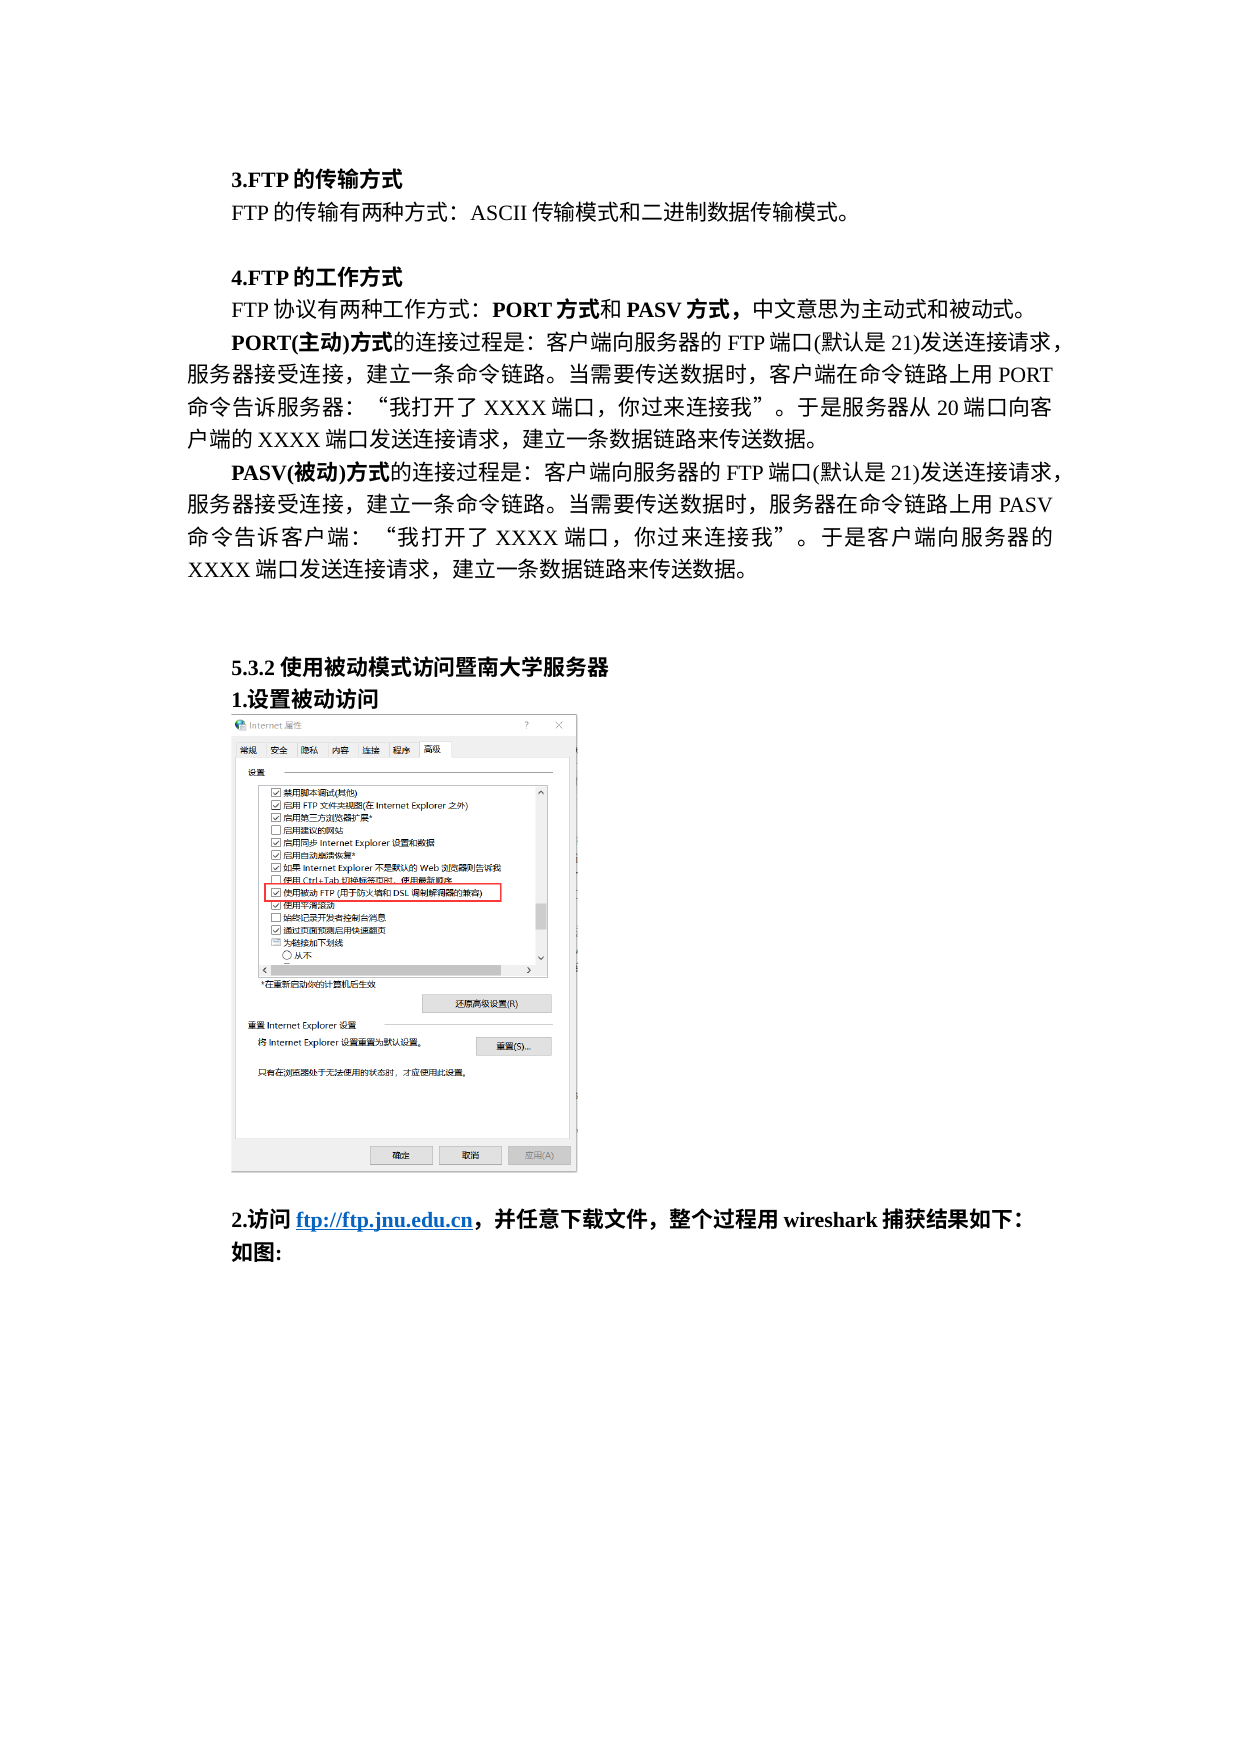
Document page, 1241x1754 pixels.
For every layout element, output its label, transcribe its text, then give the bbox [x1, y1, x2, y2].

text 如图: [187, 1234, 1053, 1267]
text 4.FTP的工作方式 [187, 259, 1053, 292]
text FTP协议有两种工作方式：PORT方式和PASV方式，中文意思为主动式和被动式。 [187, 292, 1053, 324]
text FTP的传输有两种方式：ASCII传输模式和二进制数据传输模式。 [187, 194, 1053, 227]
text 2.访问ftp://ftp.jnu.edu.cn，并任意下载文件，整个过程用wireshark捕获结果如下： [187, 1202, 1053, 1234]
picture [231, 714, 578, 1173]
text PORT(主动)方式的连接过程是：客户端向服务器的FTP端口(默认是21)发送连接请求，服务器接受连接，建立一条命令链路。当需要传送数据时，客户端在命令链路上用PORT命令告诉服务器：“我打开了XXXX端口，你过来连接我”。于是服务器从20端口向客户端的XXXX端口发送连接请求，建立一条数据链路来传送数据。 [187, 324, 1053, 454]
text 5.3.2 使用被动模式访问暨南大学服务器 [187, 649, 1053, 682]
text 1.设置被动访问 [187, 682, 1053, 714]
text PASV(被动)方式的连接过程是：客户端向服务器的FTP端口(默认是21)发送连接请求，服务器接受连接，建立一条命令链路。当需要传送数据时，服务器在命令链路上用PASV命令告诉客户端：“我打开了XXXX端口，你过来连接我”。于是客户端向服务器的XXXX端口发送连接请求，建立一条数据链路来传送数据。 [187, 454, 1053, 584]
text 3.FTP的传输方式 [187, 162, 1053, 194]
